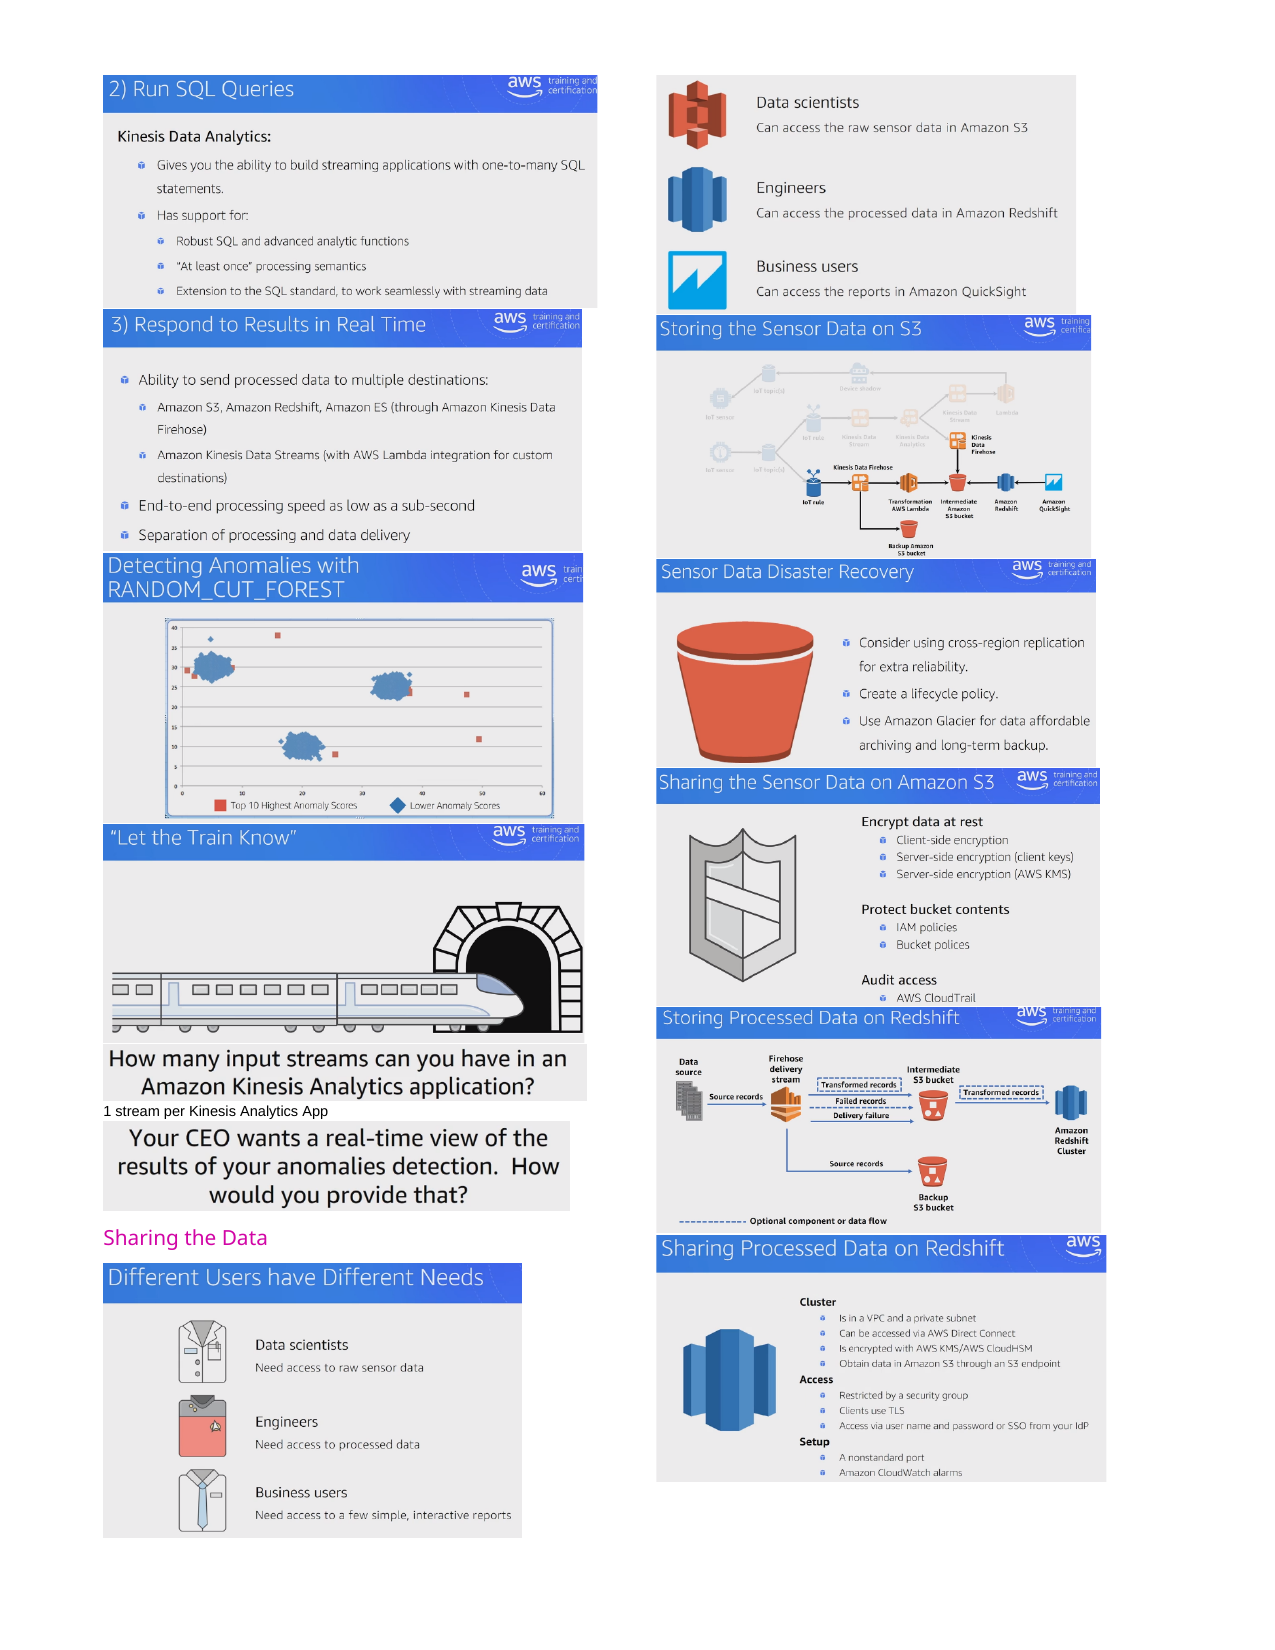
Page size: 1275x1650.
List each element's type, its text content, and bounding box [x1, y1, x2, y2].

picture [103, 1121, 570, 1211]
picture [103, 553, 584, 823]
picture [656, 559, 1096, 767]
picture [103, 75, 598, 308]
picture [103, 309, 582, 551]
picture [656, 1007, 1102, 1233]
picture [103, 1044, 587, 1101]
picture [656, 1235, 1107, 1482]
subtitle Sharing the Data [103, 1223, 628, 1251]
picture [656, 75, 1077, 314]
picture [656, 768, 1100, 1006]
text 1 stream per Kinesis Analytics App [103, 1103, 628, 1119]
picture [103, 824, 585, 1043]
picture [103, 1263, 522, 1538]
picture [656, 315, 1092, 558]
